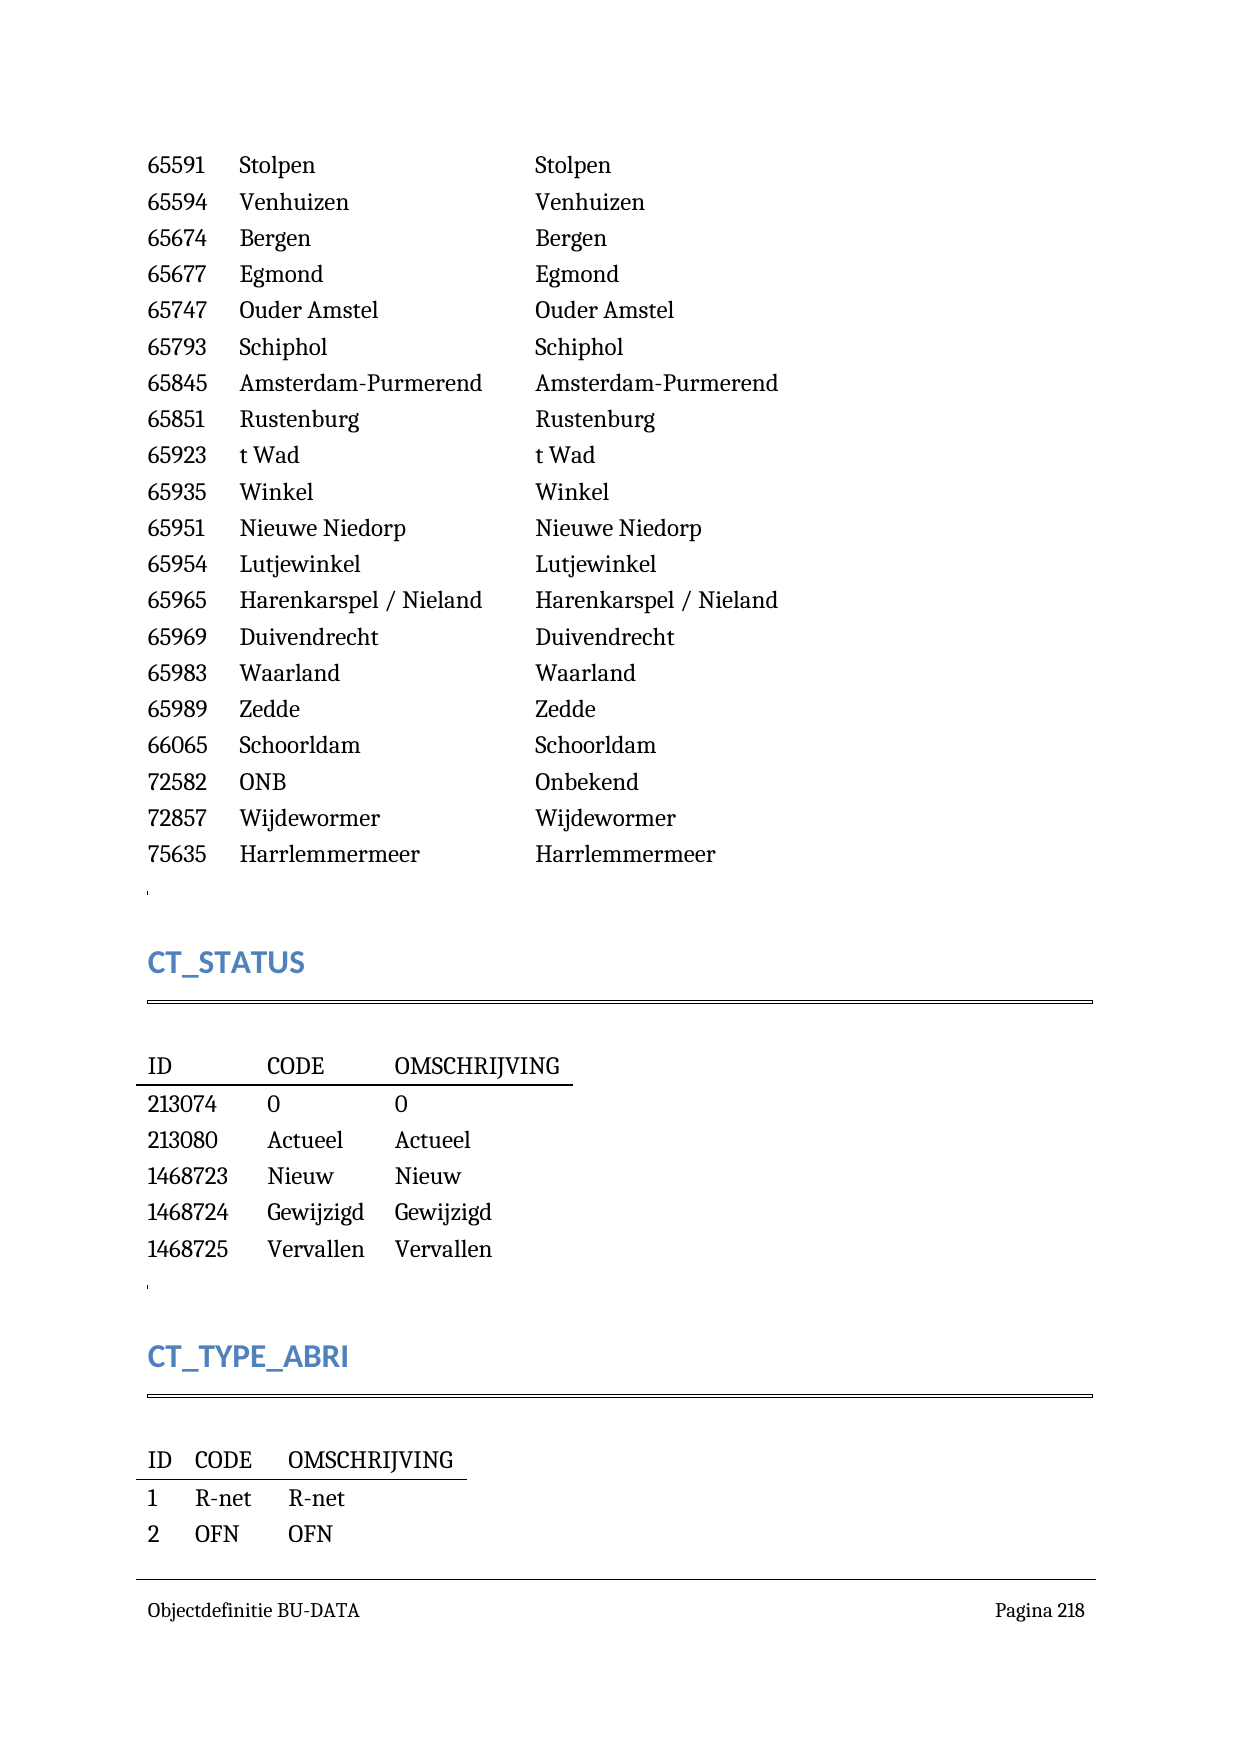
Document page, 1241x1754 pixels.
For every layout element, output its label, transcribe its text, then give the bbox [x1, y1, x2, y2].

subtitle CT_TYPE_ABRI [148, 1335, 1093, 1376]
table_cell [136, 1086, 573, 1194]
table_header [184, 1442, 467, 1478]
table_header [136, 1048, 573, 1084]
subtitle CT_STATUS [148, 941, 1093, 982]
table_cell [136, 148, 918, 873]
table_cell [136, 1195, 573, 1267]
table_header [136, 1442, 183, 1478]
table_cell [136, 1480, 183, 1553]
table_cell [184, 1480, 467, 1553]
